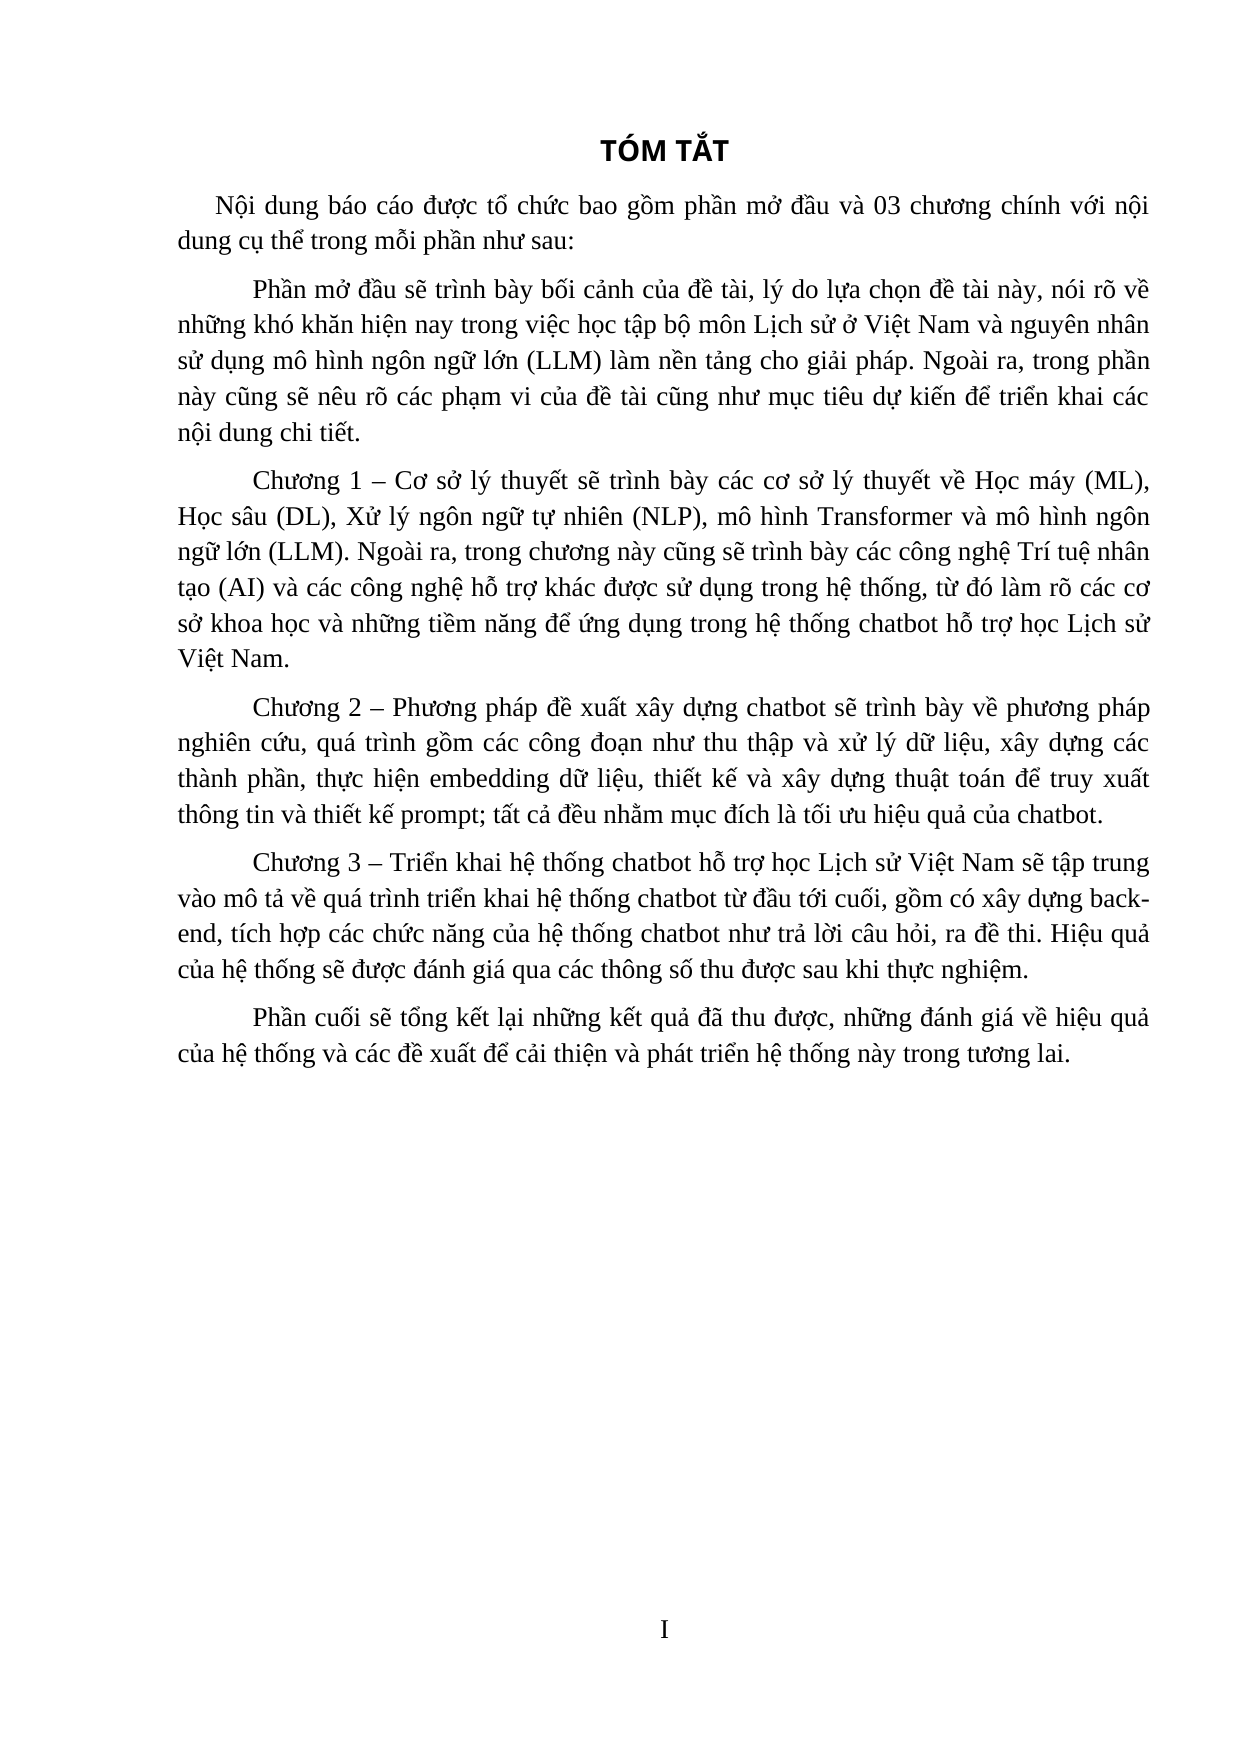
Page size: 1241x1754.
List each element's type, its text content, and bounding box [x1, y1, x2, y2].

text Chương 1 – Cơ sở lý thuyết sẽ trình bày các cơ sở lý thuyết về Học máy (ML), Học sâu (DL), Xử lý ngôn ngữ tự nhiên (NLP), mô hình Transformer và mô hình ngôn ngữ lớn (LLM). Ngoài ra, trong chương này cũng sẽ trình bày các công nghệ Trí tuệ nhân tạo (AI) và các công nghệ hỗ trợ khác được sử dụng trong hệ thống, từ đó làm rõ các cơ sở khoa học và những tiềm năng để ứng dụng trong hệ thống chatbot hỗ trợ học Lịch sử Việt Nam. [177, 464, 1152, 674]
text Phần cuối sẽ tổng kết lại những kết quả đã thu được, những đánh giá về hiệu quả của hệ thống và các đề xuất để cải thiện và phát triển hệ thống này trong tương lai. [177, 1002, 1152, 1068]
text Nội dung báo cáo được tổ chức bao gồm phần mở đầu và 03 chương chính với nội dung cụ thể trong mỗi phần như sau: [177, 189, 1152, 256]
text Chương 2 – Phương pháp đề xuất xây dựng chatbot sẽ trình bày về phương pháp nghiên cứu, quá trình gồm các công đoạn như thu thập và xử lý dữ liệu, xây dựng các thành phần, thực hiện embedding dữ liệu, thiết kế và xây dựng thuật toán để truy xuất thông tin và thiết kế prompt; tất cả đều nhằm mục đích là tối ưu hiệu quả của chatbot. [177, 691, 1152, 829]
subtitle TÓM TẮT [177, 131, 1152, 170]
text Chương 3 – Triển khai hệ thống chatbot hỗ trợ học Lịch sử Việt Nam sẽ tập trung vào mô tả về quá trình triển khai hệ thống chatbot từ đầu tới cuối, gồm có xây dựng back-end, tích hợp các chức năng của hệ thống chatbot như trả lời câu hỏi, ra đề thi. Hiệu quả của hệ thống sẽ được đánh giá qua các thông số thu được sau khi thực nghiệm. [177, 846, 1152, 984]
text Phần mở đầu sẽ trình bày bối cảnh của đề tài, lý do lựa chọn đề tài này, nói rõ về những khó khăn hiện nay trong việc học tập bộ môn Lịch sử ở Việt Nam và nguyên nhân sử dụng mô hình ngôn ngữ lớn (LLM) làm nền tảng cho giải pháp. Ngoài ra, trong phần này cũng sẽ nêu rõ các phạm vi của đề tài cũng như mục tiêu dự kiến để triển khai các nội dung chi tiết. [177, 273, 1152, 447]
